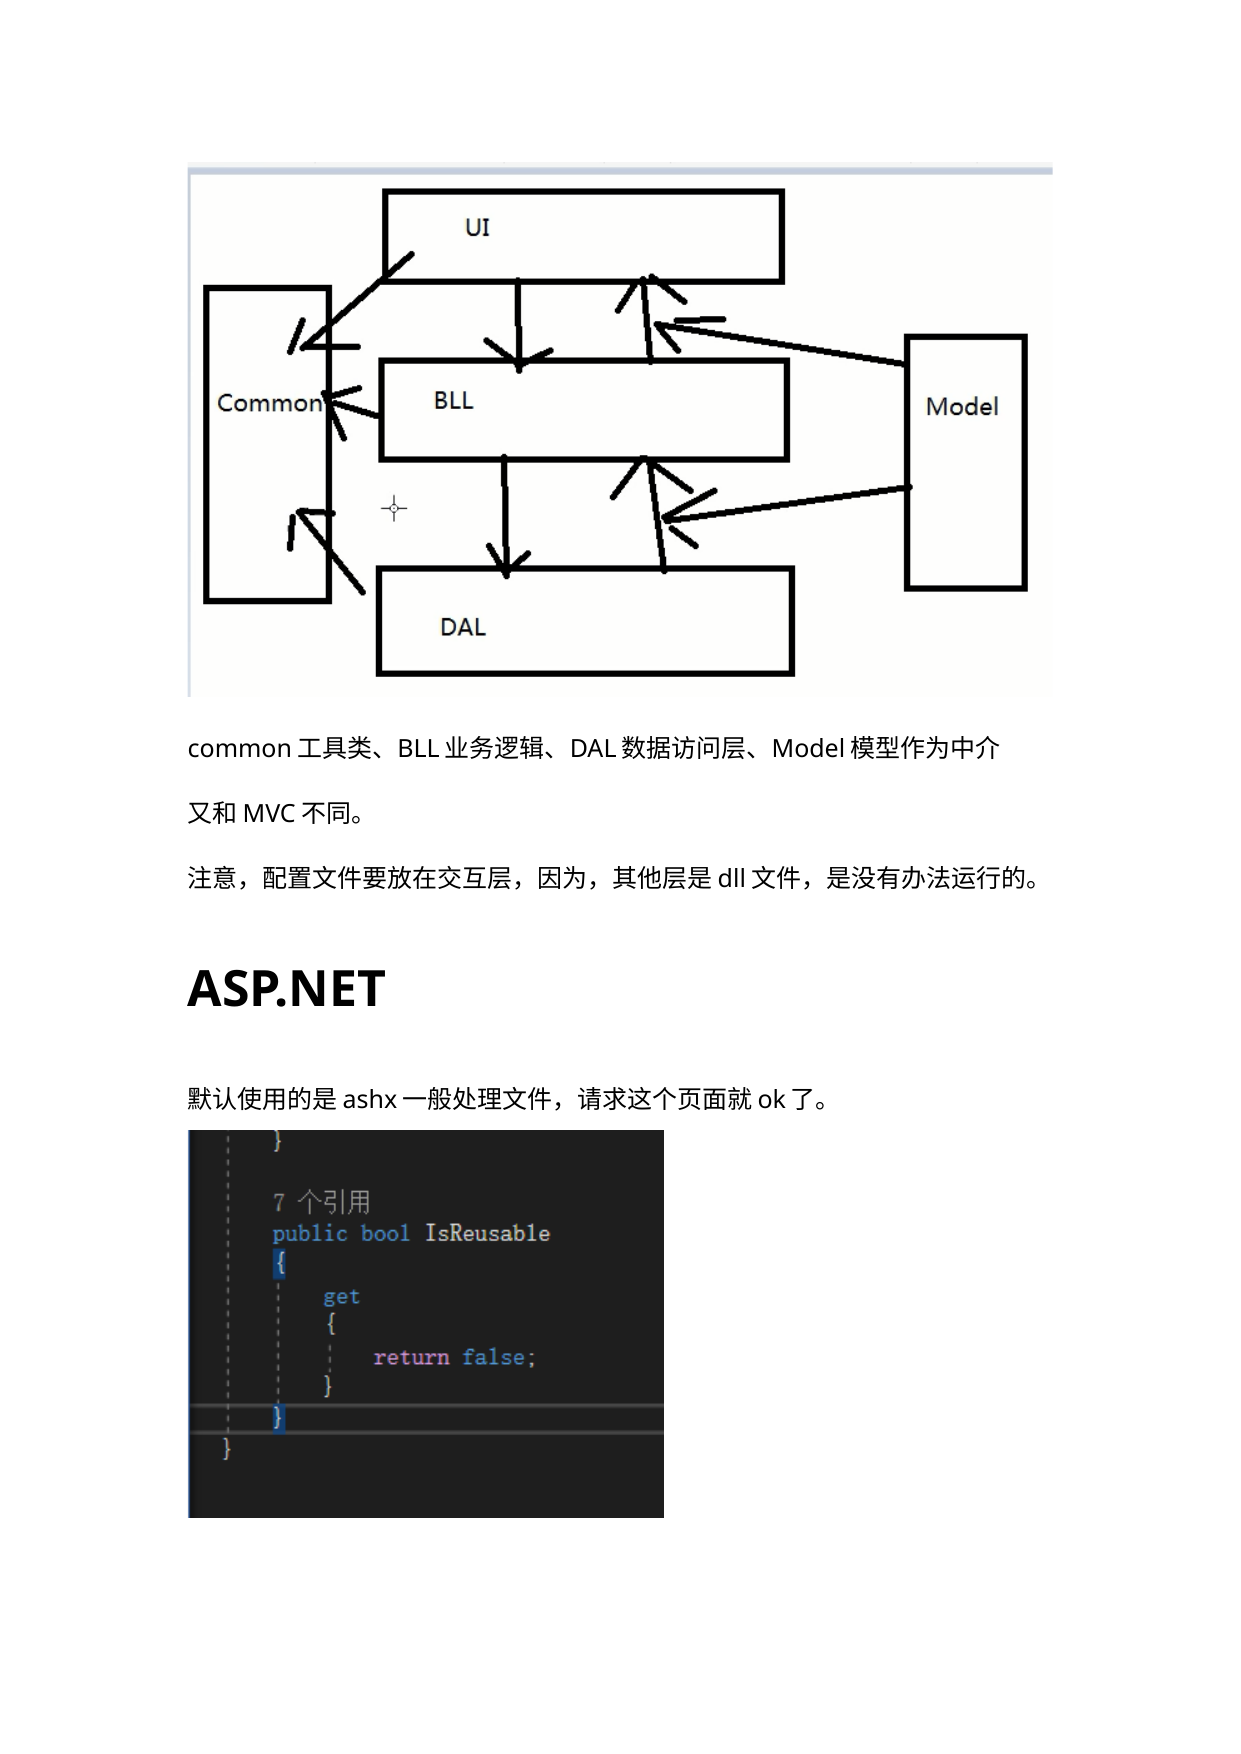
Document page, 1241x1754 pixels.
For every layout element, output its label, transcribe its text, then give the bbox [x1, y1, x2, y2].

text 注意，配置文件要放在交互层，因为，其他层是dll文件，是没有办法运行的。 [187, 844, 1053, 909]
picture [187, 162, 1053, 697]
text 默认使用的是ashx一般处理文件，请求这个页面就ok了。 [187, 1065, 1053, 1130]
text 又和MVC不同。 [187, 779, 1053, 844]
picture [187, 1130, 664, 1518]
text common工具类、BLL业务逻辑、DAL数据访问层、Model模型作为中介 [187, 714, 1053, 779]
subtitle ASP.NET [187, 939, 1053, 1036]
